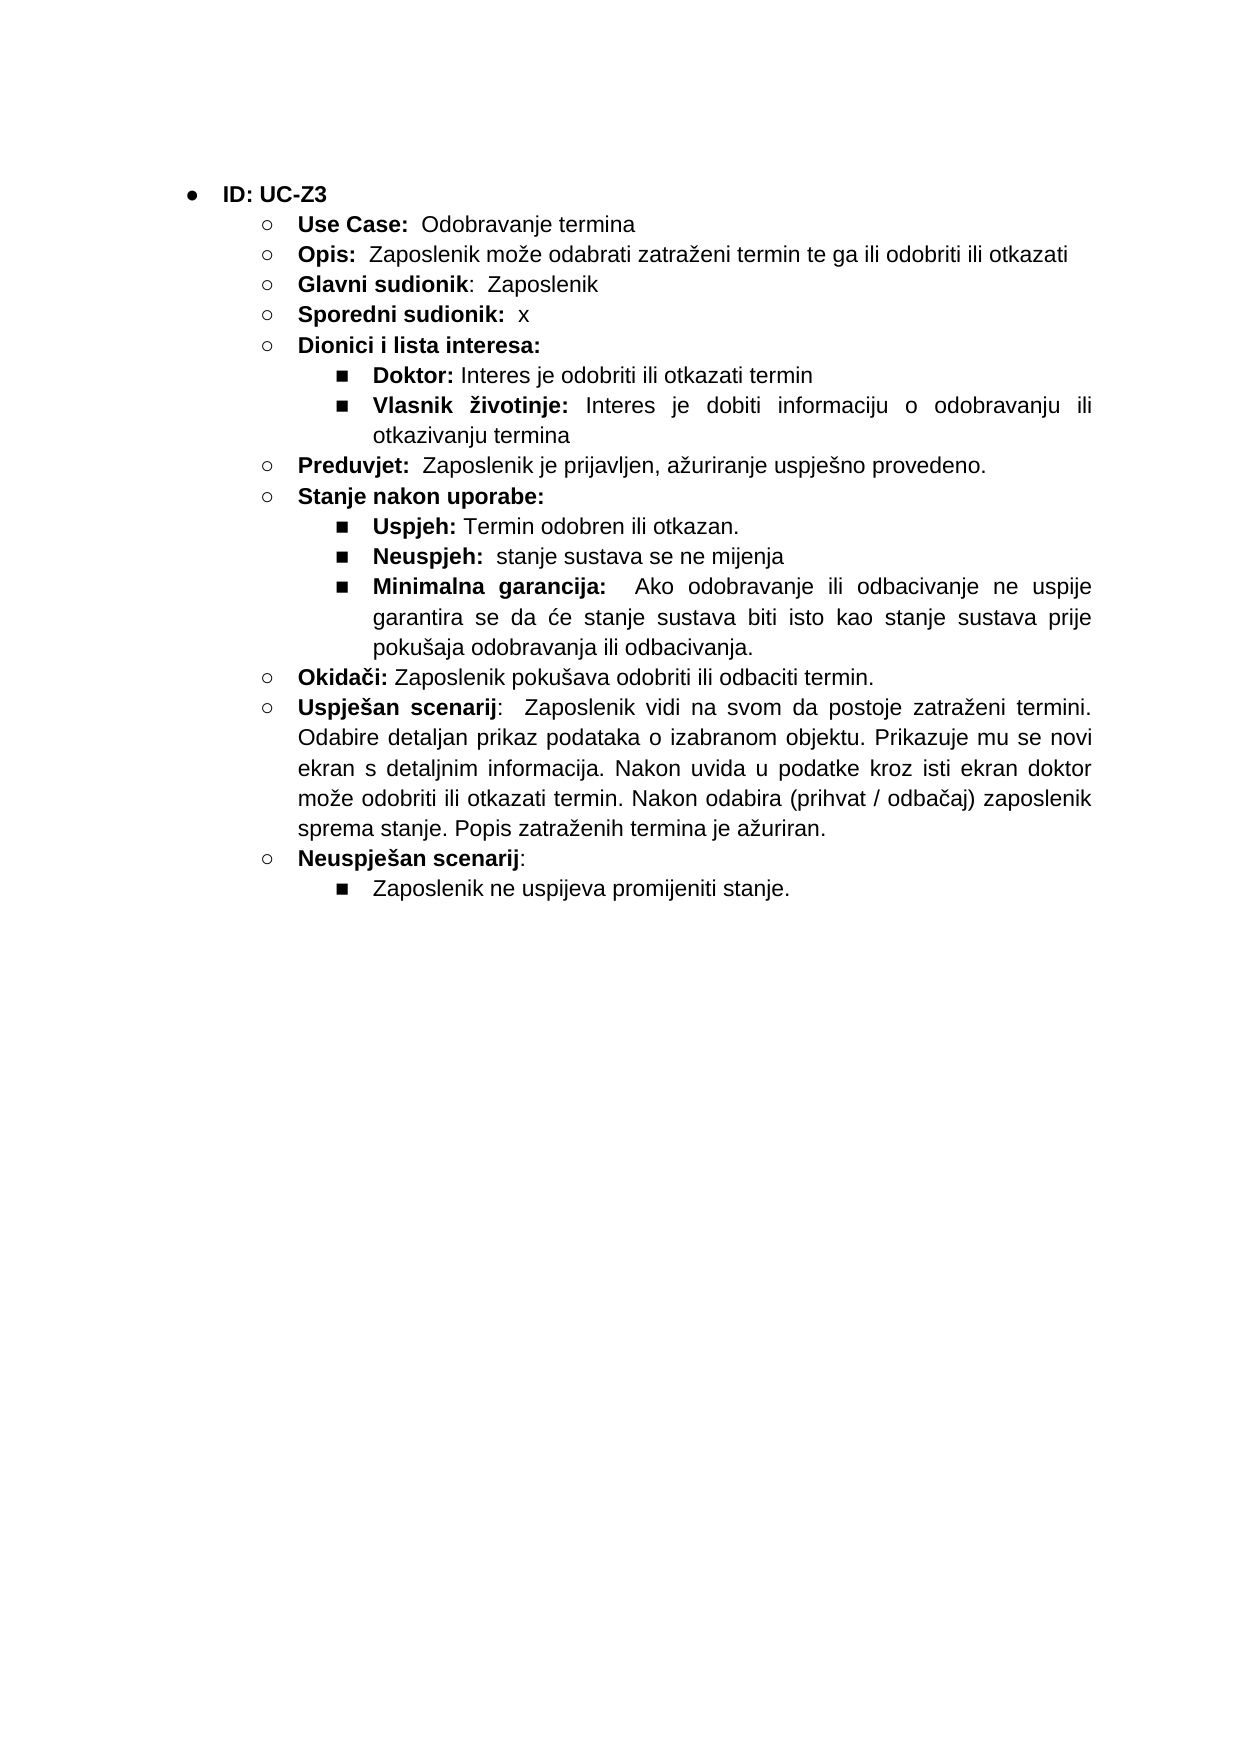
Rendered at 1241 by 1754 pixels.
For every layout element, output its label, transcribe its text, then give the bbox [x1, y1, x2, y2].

list Okidači: Zaposlenik pokušava odobriti ili odbaciti termin. [260, 664, 1093, 690]
list Sporedni sudionik: x [260, 301, 1093, 328]
list Neuspjeh: stanje sustava se ne mijenja [335, 543, 1093, 569]
list Dionici i lista interesa: [260, 332, 1093, 358]
list ID: UC-Z3 [185, 181, 1093, 207]
list Zaposlenik ne uspijeva promijeniti stanje. [335, 875, 1093, 902]
list Preduvjet: Zaposlenik je prijavljen, ažuriranje uspješno provedeno. [260, 452, 1093, 479]
list Doktor: Interes je odobriti ili otkazati termin [335, 362, 1093, 388]
list Stanje nakon uporabe: [260, 483, 1093, 509]
list Uspješan scenarij: Zaposlenik vidi na svom da postoje zatraženi termini. Odabire detaljan prikaz podataka o izabranom objektu. Prikazuje mu se novi ekran s detaljnim informacija. Nakon uvida u podatke kroz isti ekran doktor može odobriti ili otkazati termin. Nakon odabira (prihvat / odbačaj) zaposlenik sprema stanje. Popis zatraženih termina je ažuriran. [260, 694, 1093, 841]
list Use Case: Odobravanje termina [260, 211, 1093, 237]
list Minimalna garancija: Ako odobravanje ili odbacivanje ne uspije garantira se da će stanje sustava biti isto kao stanje sustava prije pokušaja odobravanja ili odbacivanja. [335, 573, 1093, 660]
list Vlasnik životinje: Interes je dobiti informaciju o odobravanju ili otkazivanju termina [335, 392, 1093, 449]
list Neuspješan scenarij: [260, 845, 1093, 872]
list Opis: Zaposlenik može odabrati zatraženi termin te ga ili odobriti ili otkazati [260, 241, 1093, 267]
list Glavni sudionik: Zaposlenik [260, 271, 1093, 298]
list Uspjeh: Termin odobren ili otkazan. [335, 513, 1093, 539]
